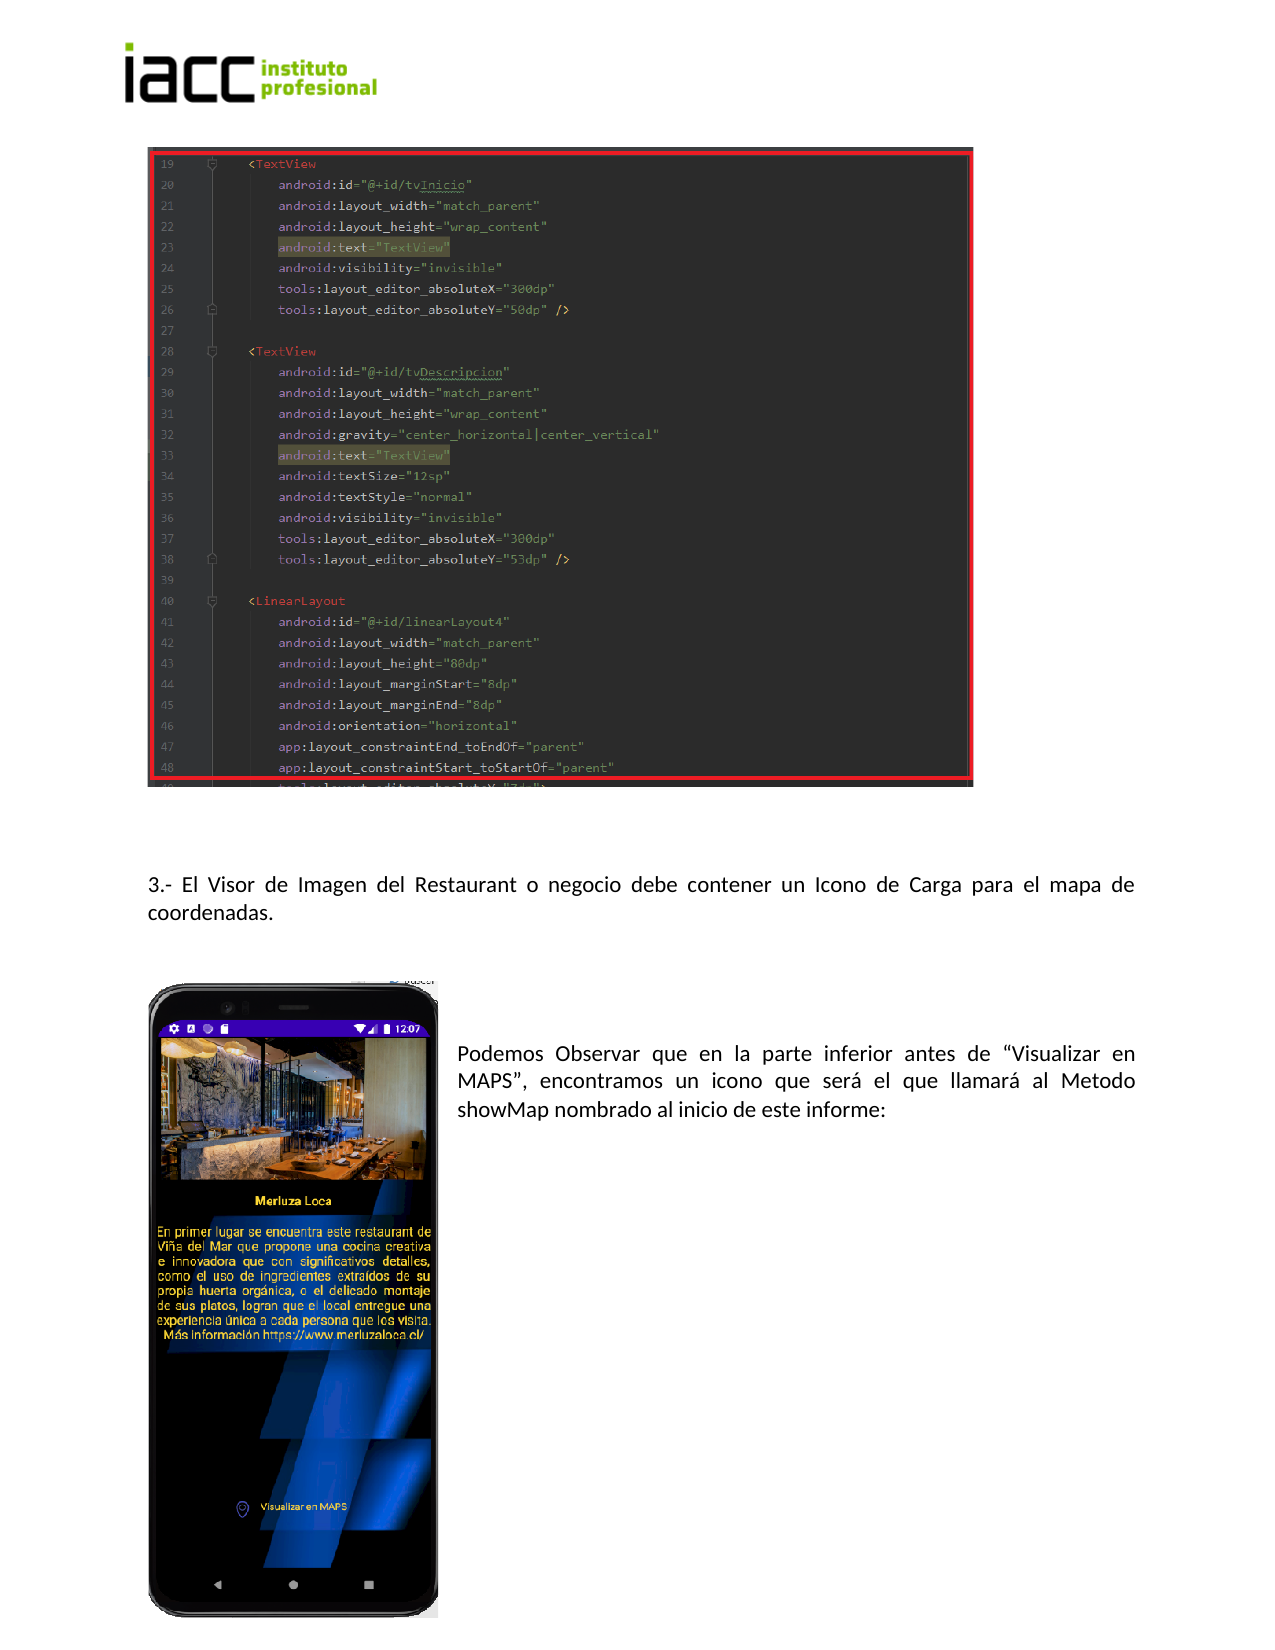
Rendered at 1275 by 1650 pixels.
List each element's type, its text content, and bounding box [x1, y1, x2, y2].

text Podemos Observar que en la parte inferior antes de “Visualizar en MAPS”, encontramos un icono que será el que llamará al Metodo showMap nombrado al inicio de este informe: [439, 1039, 1137, 1123]
picture [147, 147, 974, 787]
picture [147, 981, 439, 1616]
text 3.- El Visor de Imagen del Restaurant o negocio debe contener un Icono de Carga para el mapa de coordenadas. [148, 871, 1137, 927]
picture [0, 0, 1275, 126]
